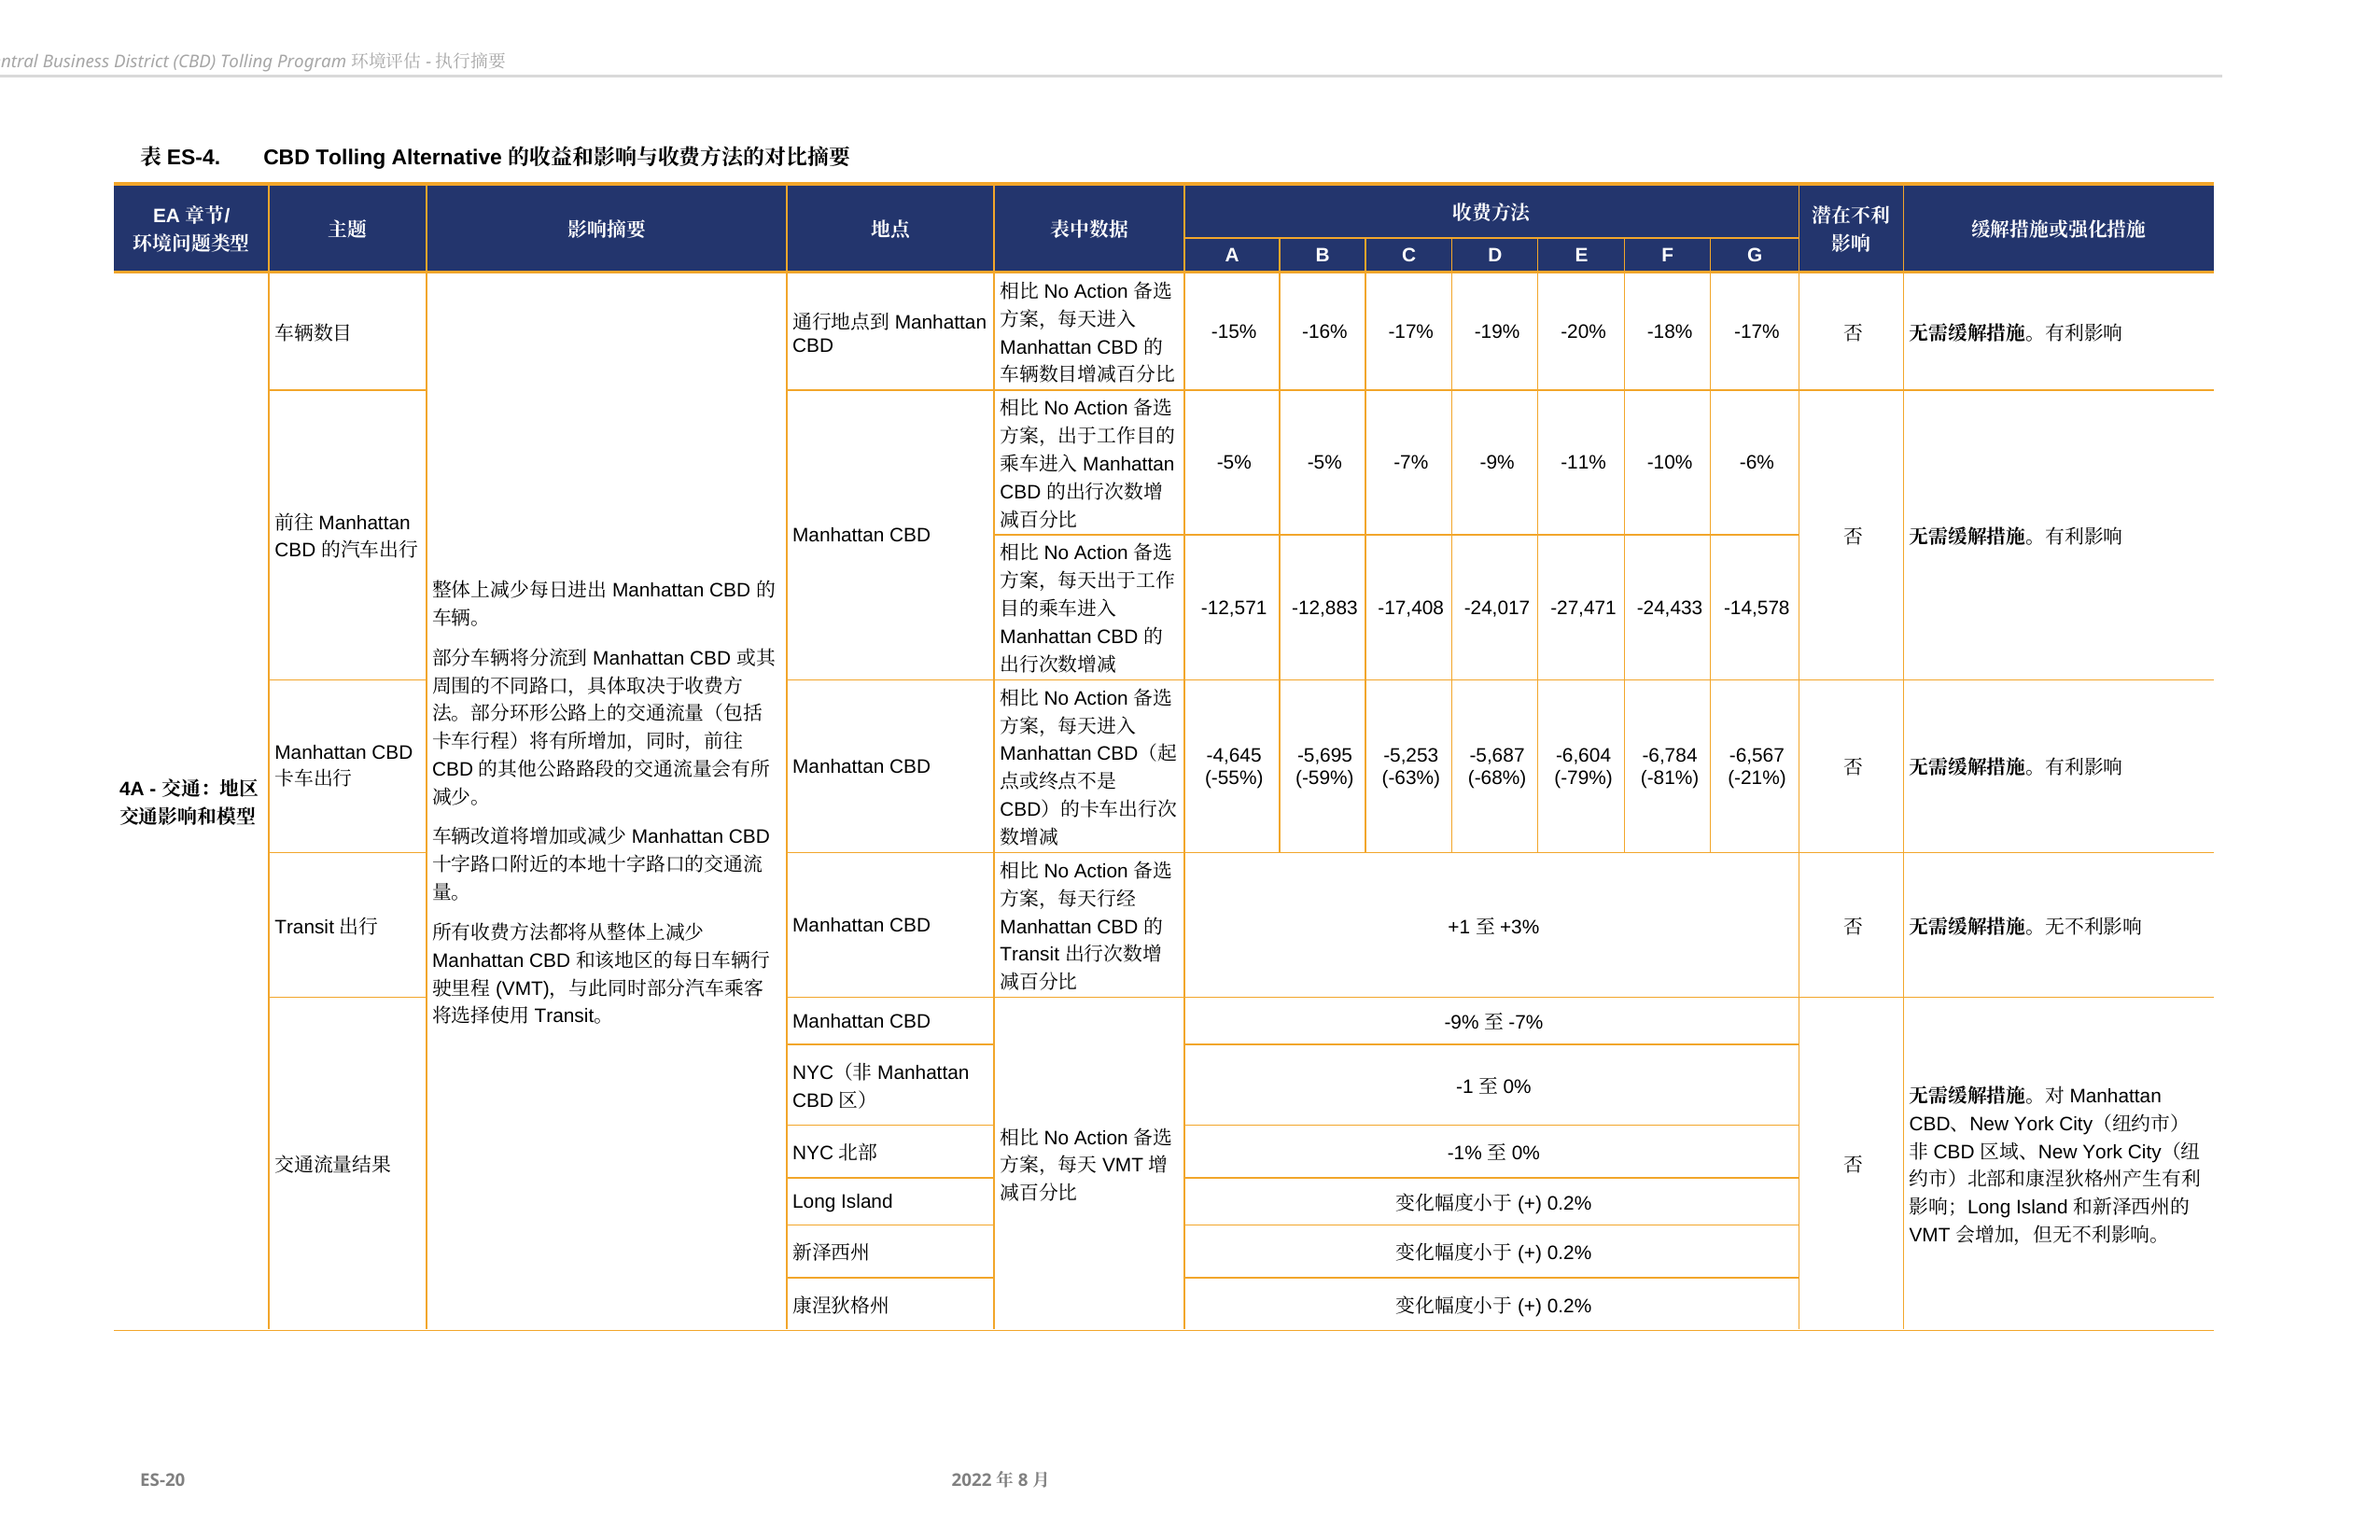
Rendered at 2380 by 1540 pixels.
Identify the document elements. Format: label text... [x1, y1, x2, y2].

table_cell NYC（非 Manhattan CBD 区） [788, 1045, 993, 1124]
table_header 地点 [788, 186, 993, 271]
table_cell 否 [1799, 680, 1903, 851]
table_header 缓解措施或强化措施 [1904, 186, 2214, 271]
table_cell -6% [1711, 391, 1799, 534]
table_cell -6,604 (-79%) [1538, 680, 1624, 851]
table_cell 否 [1799, 391, 1903, 679]
table_cell -9% 至 -7% [1185, 998, 1799, 1043]
table_cell 相比 No Action 备选方案，每天出于工作目的乘车进入 Manhattan CBD 的出行次数增减 [995, 536, 1183, 679]
table_cell Manhattan CBD [788, 853, 993, 997]
table_cell 新泽西州 [788, 1225, 993, 1277]
table_header 影响摘要 [427, 186, 786, 271]
table_header 收费方法 [1185, 186, 1799, 237]
table_cell -6,784 (-81%) [1625, 680, 1710, 851]
table_header 潜在不利影响 [1799, 186, 1903, 271]
table_cell -17% [1711, 273, 1799, 389]
table_cell 相比 No Action 备选方案，出于工作目的乘车进入 Manhattan CBD 的出行次数增减百分比 [995, 391, 1183, 534]
table_cell 通行地点到 Manhattan CBD [788, 273, 993, 389]
table_cell Manhattan CBD [788, 391, 993, 679]
table_cell -15% [1185, 273, 1279, 389]
table_cell -5% [1281, 391, 1365, 534]
text 表 ES-4. CBD Tolling Alternative 的收益和影响与收费方法的对比摘要 [140, 140, 2240, 171]
table_cell D [1452, 239, 1537, 271]
table_cell 相比 No Action 备选方案，每天进入 Manhattan CBD 的车辆数目增减百分比 [995, 273, 1183, 389]
table_cell -5,687 (-68%) [1452, 680, 1537, 851]
table_cell +1 至 +3% [1185, 853, 1799, 997]
table_cell A [1185, 239, 1279, 271]
table_cell -5,695 (-59%) [1281, 680, 1365, 851]
table_cell -24,433 [1625, 536, 1710, 679]
table_header EA 章节/ 环境问题类型 [114, 186, 268, 271]
table_cell -17,408 [1366, 536, 1451, 679]
table_cell Transit 出行 [270, 853, 426, 997]
table_cell Manhattan CBD [788, 998, 993, 1043]
table_cell 无需缓解措施。有利影响 [1904, 680, 2214, 851]
table_cell E [1538, 239, 1624, 271]
table_cell -11% [1538, 391, 1624, 534]
table_cell G [1711, 239, 1799, 271]
table_cell 变化幅度小于 (+) 0.2% [1185, 1225, 1799, 1277]
table_cell -27,471 [1538, 536, 1624, 679]
table_cell -9% [1452, 391, 1537, 534]
table_cell -5,253 (-63%) [1366, 680, 1451, 851]
table_cell B [1281, 239, 1365, 271]
table_cell -14,578 [1711, 536, 1799, 679]
table_cell -4,645 (-55%) [1185, 680, 1279, 851]
table_header 表中数据 [995, 186, 1183, 271]
table_cell -1 至 0% [1185, 1045, 1799, 1124]
table_cell -1% 至 0% [1185, 1126, 1799, 1177]
table_cell 车辆数目 [270, 273, 426, 389]
table_cell 无需缓解措施。无不利影响 [1904, 853, 2214, 997]
table_cell -24,017 [1452, 536, 1537, 679]
table_cell 整体上减少每日进出 Manhattan CBD 的车辆。 部分车辆将分流到 Manhattan CBD 或其周围的不同路口，具体取决于收费方法。部分环形公路上的交通流量（包括卡车行程）将有所增加，同时，前往 CBD 的其他公路路段的交通流量会有所减少。 车辆改道将增加或减少 Manhattan CBD 十字路口附近的本地十字路口的交通流量。 所有收费方法都将从整体上减少 Manhattan CBD 和该地区的每日车辆行驶里程 (VMT)，与此同时部分汽车乘客将选择使用 Transit。 [427, 273, 786, 1329]
table_cell -5% [1185, 391, 1279, 534]
table_cell 否 [1799, 853, 1903, 997]
table_cell -10% [1625, 391, 1710, 534]
table_cell -20% [1538, 273, 1624, 389]
table_cell 相比 No Action 备选方案，每天 VMT 增减百分比 [995, 998, 1183, 1329]
table_cell -6,567 (-21%) [1711, 680, 1799, 851]
table_cell 变化幅度小于 (+) 0.2% [1185, 1179, 1799, 1225]
table_cell 康涅狄格州 [788, 1279, 993, 1329]
table_cell 4A - 交通：地区交通影响和模型 [114, 273, 268, 1329]
table_cell 相比 No Action 备选方案，每天行经 Manhattan CBD 的 Transit 出行次数增减百分比 [995, 853, 1183, 997]
table_cell Manhattan CBD [788, 680, 993, 851]
table_cell -19% [1452, 273, 1537, 389]
table_cell -18% [1625, 273, 1710, 389]
table_cell Manhattan CBD 卡车出行 [270, 680, 426, 851]
table_cell 无需缓解措施。有利影响 [1904, 391, 2214, 679]
table_cell 无需缓解措施。有利影响 [1904, 273, 2214, 389]
table_cell NYC 北部 [788, 1126, 993, 1177]
table_cell 否 [1799, 998, 1903, 1329]
table_cell -12,883 [1281, 536, 1365, 679]
table_cell 无需缓解措施。对 Manhattan CBD、New York City（纽约市）非 CBD 区域、New York City（纽约市）北部和康涅狄格州产生有利影响；Long Island 和新泽西州的 VMT 会增加，但无不利影响。 [1904, 998, 2214, 1329]
table_cell -16% [1281, 273, 1365, 389]
table_cell Long Island [788, 1179, 993, 1225]
table_cell 交通流量结果 [270, 998, 426, 1329]
table_cell -12,571 [1185, 536, 1279, 679]
table_cell 否 [1799, 273, 1903, 389]
table_cell 变化幅度小于 (+) 0.2% [1185, 1279, 1799, 1329]
table_cell -17% [1366, 273, 1451, 389]
table_cell 相比 No Action 备选方案，每天进入 Manhattan CBD（起点或终点不是 CBD）的卡车出行次数增减 [995, 680, 1183, 851]
table_cell -7% [1366, 391, 1451, 534]
table_cell C [1366, 239, 1451, 271]
table_header 主题 [270, 186, 426, 271]
table_cell 前往 Manhattan CBD 的汽车出行 [270, 391, 426, 679]
table_cell F [1625, 239, 1710, 271]
